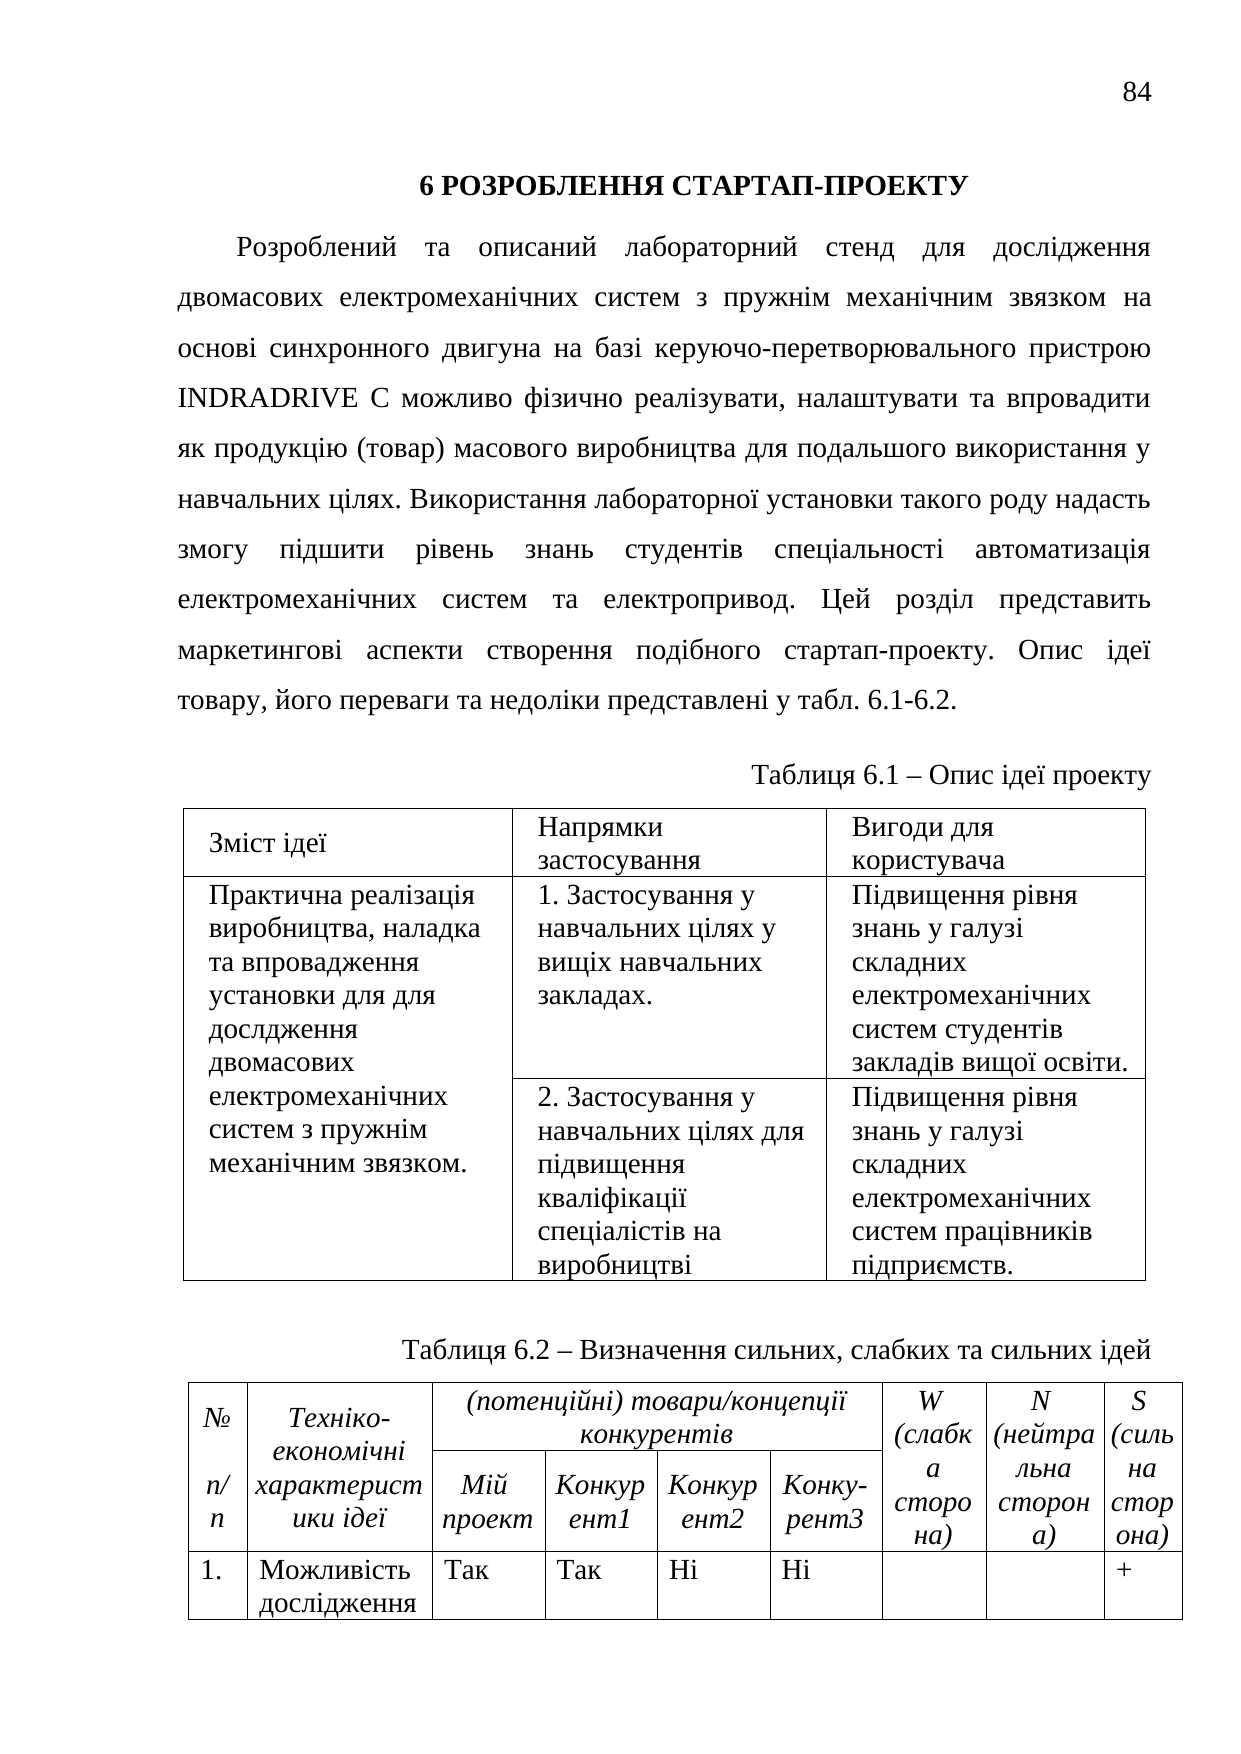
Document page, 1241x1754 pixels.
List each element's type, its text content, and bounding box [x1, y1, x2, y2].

table_cell Мій проект [433, 1451, 545, 1551]
table_cell Так [546, 1552, 657, 1619]
table_cell Підвищення рівня знань у галузі складних електромеханічних систем студентів закладів вищої освіти. [827, 877, 1145, 1078]
table_cell Конкурент2 [658, 1451, 770, 1551]
table_cell Конку-рент3 [771, 1451, 882, 1551]
table_cell Так [433, 1552, 545, 1619]
table_cell 1. Застосування у навчальних цілях у вищіх навчальних закладах. [513, 877, 826, 1078]
table_header N (нейтральна сторона) [987, 1383, 1104, 1551]
table_header W (слабка сторона) [883, 1383, 986, 1551]
table_cell [883, 1552, 986, 1619]
table_cell Практична реалізація виробництва, наладка та впровадження установки для для дослдження двомасових електромеханічних систем з пружнім механічним звязком. [184, 877, 512, 1280]
table_cell [987, 1552, 1104, 1619]
table_header Зміст ідеї [184, 809, 512, 876]
table_header (потенційні) товари/концепції конкурентів [433, 1383, 882, 1450]
text Таблиця 6.1 – Опис ідеї проекту [177, 757, 1152, 791]
table_cell 1. [189, 1552, 247, 1619]
table_header Техніко-економічні характеристики ідеї [248, 1383, 432, 1551]
table_cell Ні [658, 1552, 770, 1619]
text Таблиця 6.2 – Визначення сильних, слабких та сильних ідей [177, 1332, 1152, 1365]
table_header Напрямки застосування [513, 809, 826, 876]
table_header Вигоди для користувача [827, 809, 1145, 876]
text Розроблений та описаний лабораторний стенд для дослідження двомасових електромеханічних систем з пружнім механічним звязком на основі синхронного двигуна на базі керуючо-перетворювального пристрою INDRADRIVE C можливо фізично реалізувати, налаштувати та впровадити як продукцію (товар) масового виробництва для подальшого використання у навчальних цілях. Використання лабораторної установки такого роду надасть змогу підшити рівень знань студентів спеціальності автоматизація електромеханічних систем та електропривод. Цей розділ представить маркетингові аспекти створення подібного стартап-проекту. Опис ідеї товару, його переваги та недоліки представлені у табл. 6.1-6.2. [177, 229, 1152, 716]
table_header S (сильна сторона) [1105, 1383, 1182, 1551]
table_cell 2. Застосування у навчальних цілях для підвищення кваліфікації спеціалістів на виробництві [513, 1079, 826, 1280]
table_cell + [1105, 1552, 1182, 1619]
table_header № п/п [189, 1383, 247, 1551]
table_cell Конкурент1 [546, 1451, 657, 1551]
table_cell Ні [771, 1552, 882, 1619]
table_cell Підвищення рівня знань у галузі складних електромеханічних систем працівників підприємств. [827, 1079, 1145, 1280]
subtitle 6 Розроблення стартап-проекту [177, 168, 1152, 202]
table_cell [248, 1552, 432, 1619]
